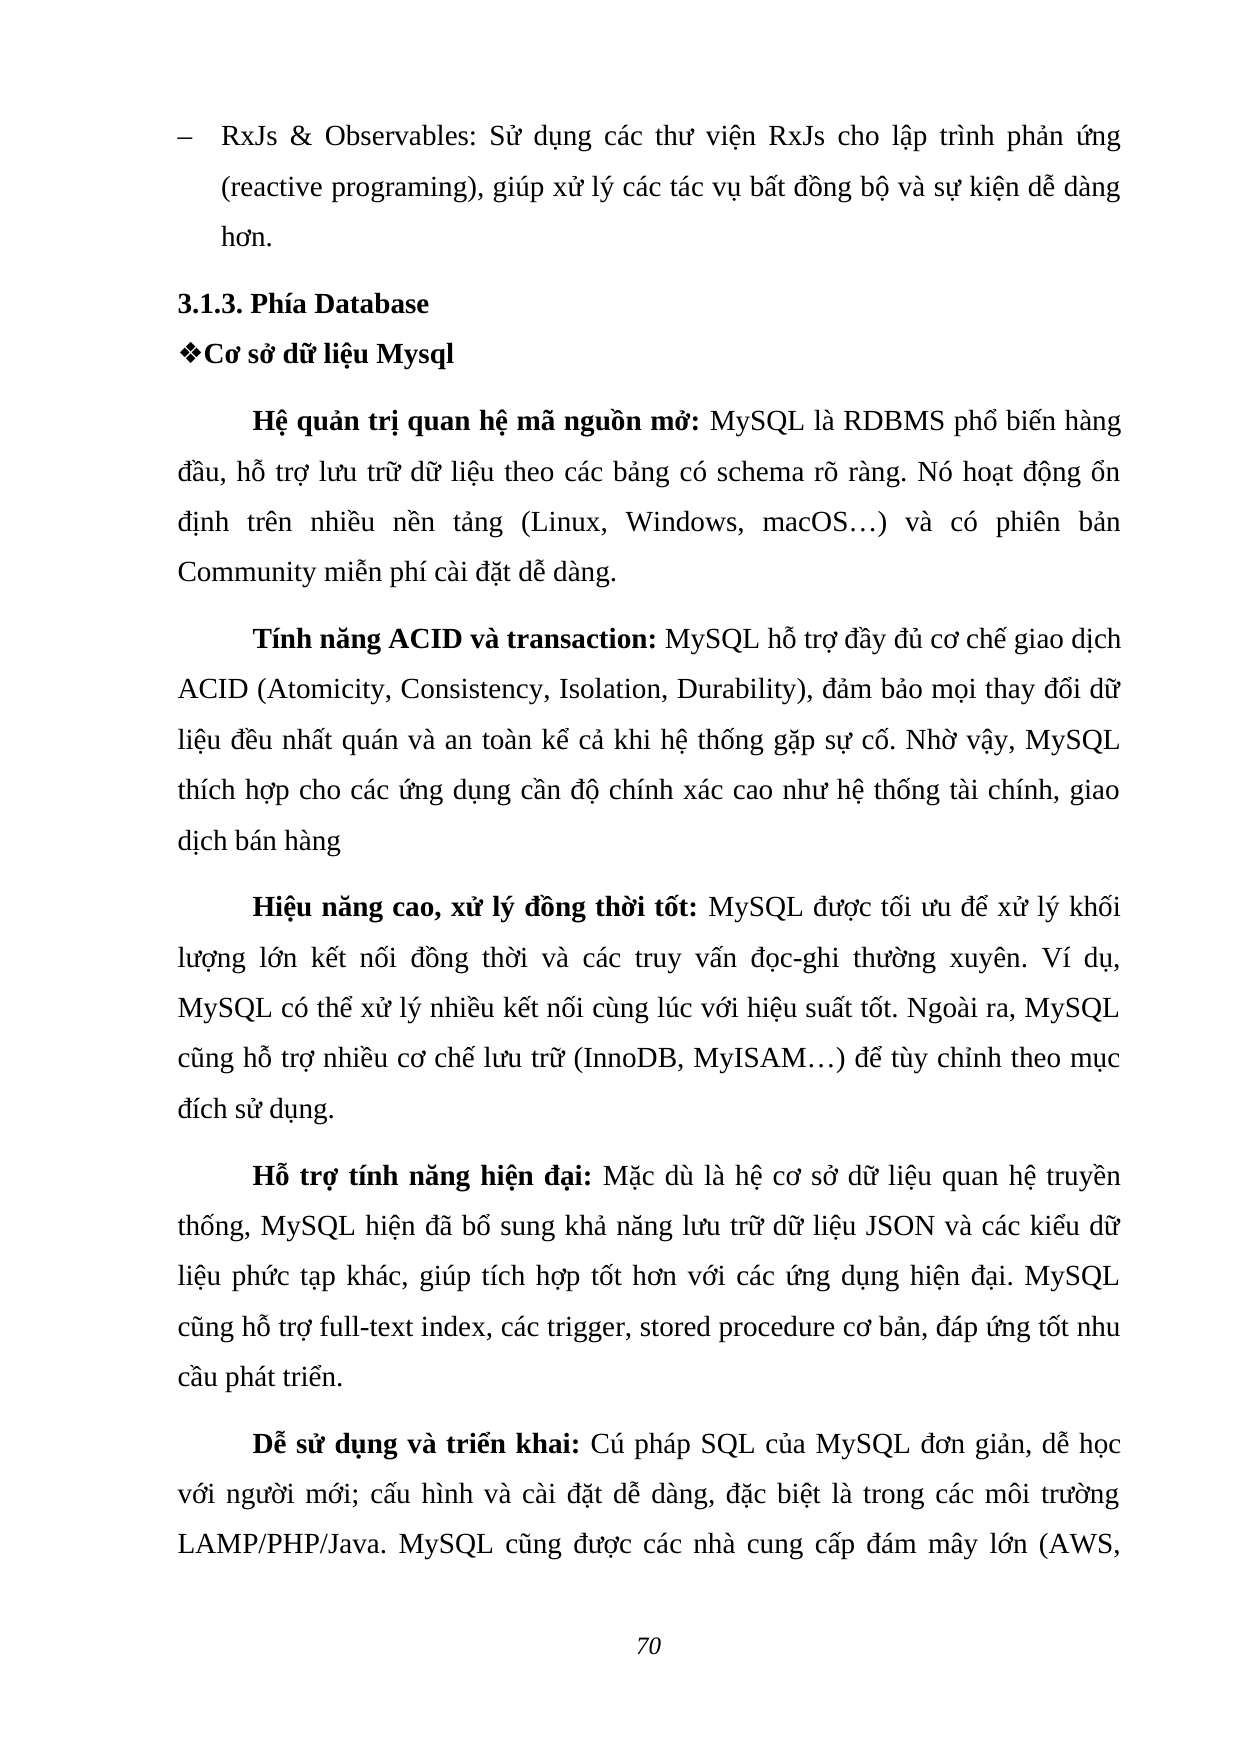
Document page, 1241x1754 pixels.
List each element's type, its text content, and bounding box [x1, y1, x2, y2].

text ❖Cơ sở dữ liệu Mysql [177, 336, 1122, 370]
list RxJs & Observables: Sử dụng các thư viện RxJs cho lập trình phản ứng (reactive programing), giúp xử lý các tác vụ bất đồng bộ và sự kiện dễ dàng hơn. [177, 118, 1122, 253]
subtitle 3.1.3. Phía Database [177, 286, 1122, 320]
text Tính năng ACID và transaction: MySQL hỗ trợ đầy đủ cơ chế giao dịch ACID (Atomicity, Consistency, Isolation, Durability), đảm bảo mọi thay đổi dữ liệu đều nhất quán và an toàn kể cả khi hệ thống gặp sự cố. Nhờ vậy, MySQL thích hợp cho các ứng dụng cần độ chính xác cao như hệ thống tài chính, giao dịch bán hàng [177, 621, 1122, 856]
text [177, 1426, 1122, 1560]
text Hệ quản trị quan hệ mã nguồn mở: MySQL là RDBMS phổ biến hàng đầu, hỗ trợ lưu trữ dữ liệu theo các bảng có schema rõ ràng. Nó hoạt động ổn định trên nhiều nền tảng (Linux, Windows, macOS…) và có phiên bản Community miễn phí cài đặt dễ dàng. [177, 403, 1122, 588]
text Hỗ trợ tính năng hiện đại: Mặc dù là hệ cơ sở dữ liệu quan hệ truyền thống, MySQL hiện đã bổ sung khả năng lưu trữ dữ liệu JSON và các kiểu dữ liệu phức tạp khác, giúp tích hợp tốt hơn với các ứng dụng hiện đại. MySQL cũng hỗ trợ full-text index, các trigger, stored procedure cơ bản, đáp ứng tốt nhu cầu phát triển. [177, 1158, 1122, 1393]
text Hiệu năng cao, xử lý đồng thời tốt: MySQL được tối ưu để xử lý khối lượng lớn kết nối đồng thời và các truy vấn đọc-ghi thường xuyên. Ví dụ, MySQL có thể xử lý nhiều kết nối cùng lúc với hiệu suất tốt. Ngoài ra, MySQL cũng hỗ trợ nhiều cơ chế lưu trữ (InnoDB, MyISAM…) để tùy chỉnh theo mục đích sử dụng. [177, 889, 1122, 1124]
